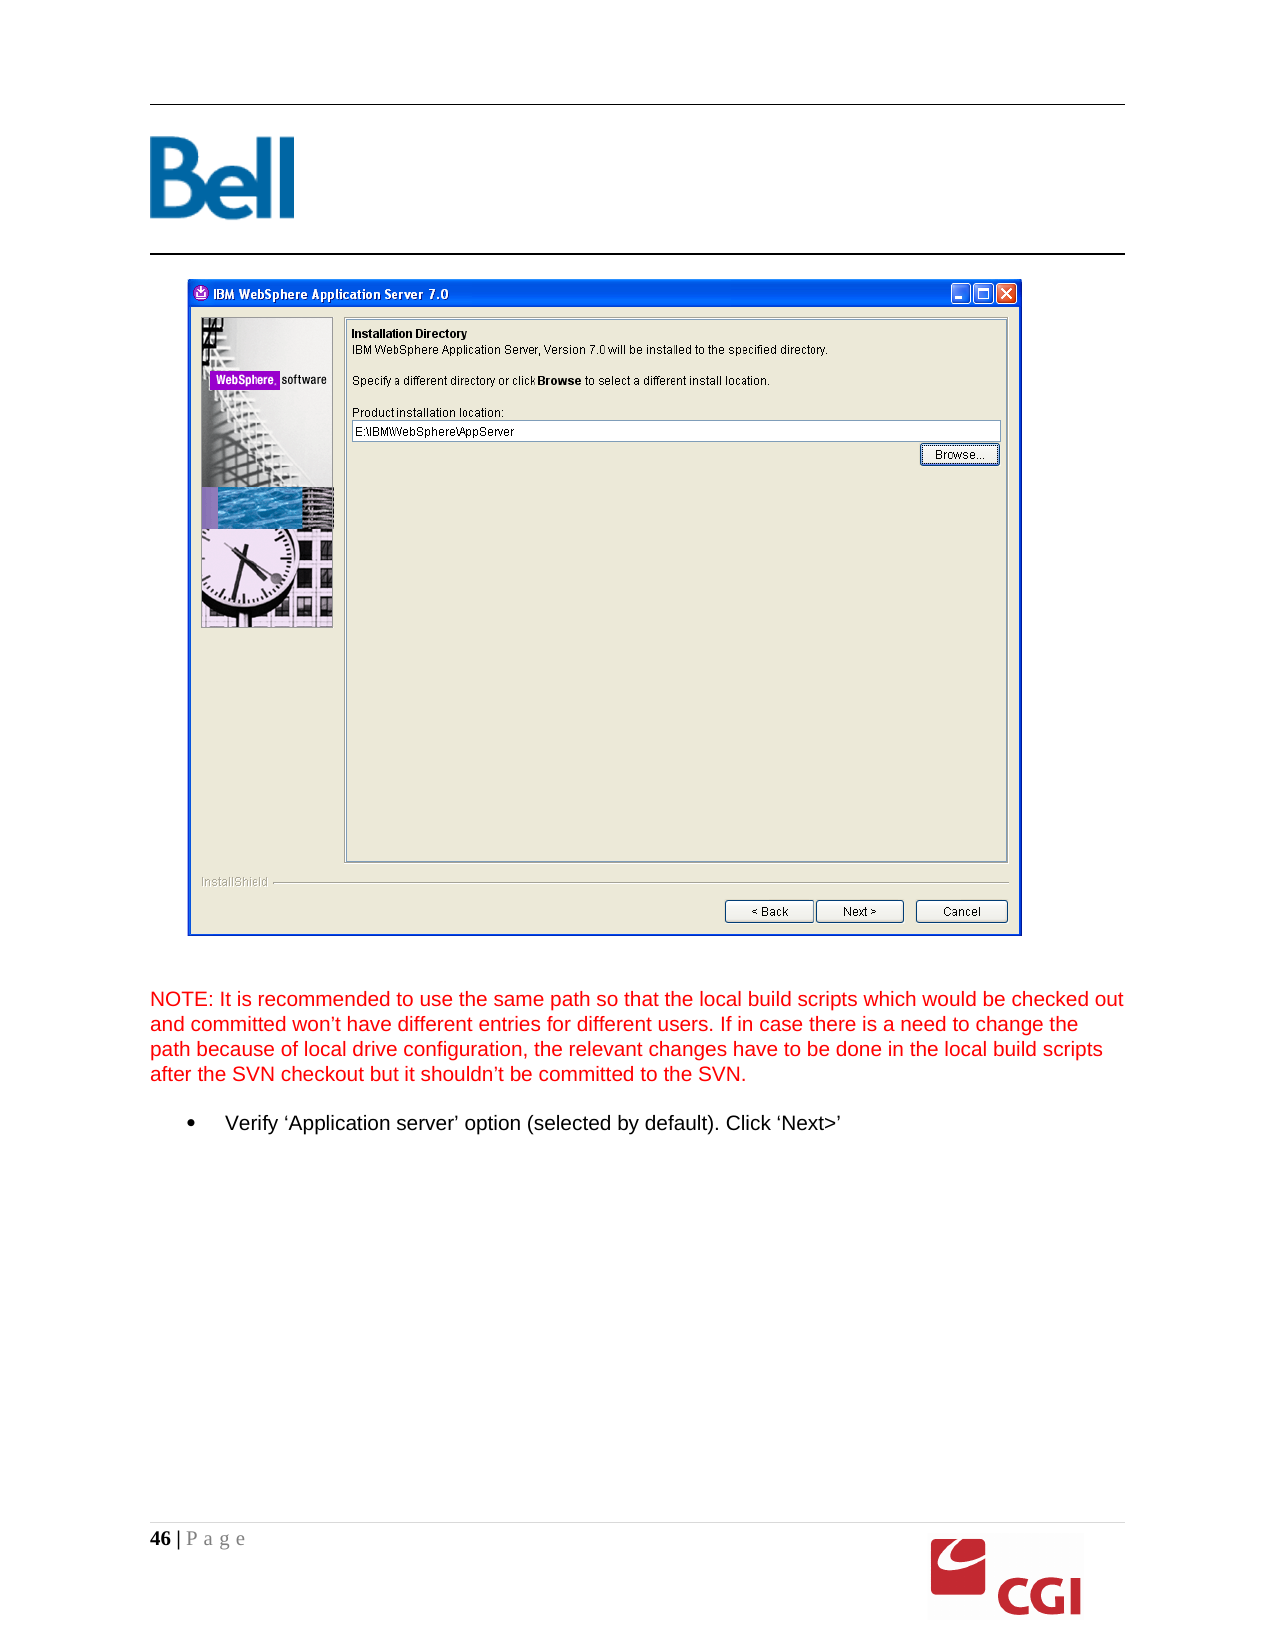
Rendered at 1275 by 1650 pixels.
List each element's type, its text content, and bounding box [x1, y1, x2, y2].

text NOTE: It is recommended to use the same path so that the local build scripts which would be checked out and committed won’t have different entries for different users. If in case there is a need to change the path because of local drive configuration, the relevant changes have to be done in the local build scripts after the SVN checkout but it shouldn’t be committed to the SVN. [150, 986, 1125, 1086]
picture [187, 279, 1022, 936]
picture [150, 136, 294, 222]
list Verify ‘Application server’ option (selected by default). Click ‘Next>’ [187, 1111, 1125, 1135]
picture [927, 1533, 1084, 1620]
